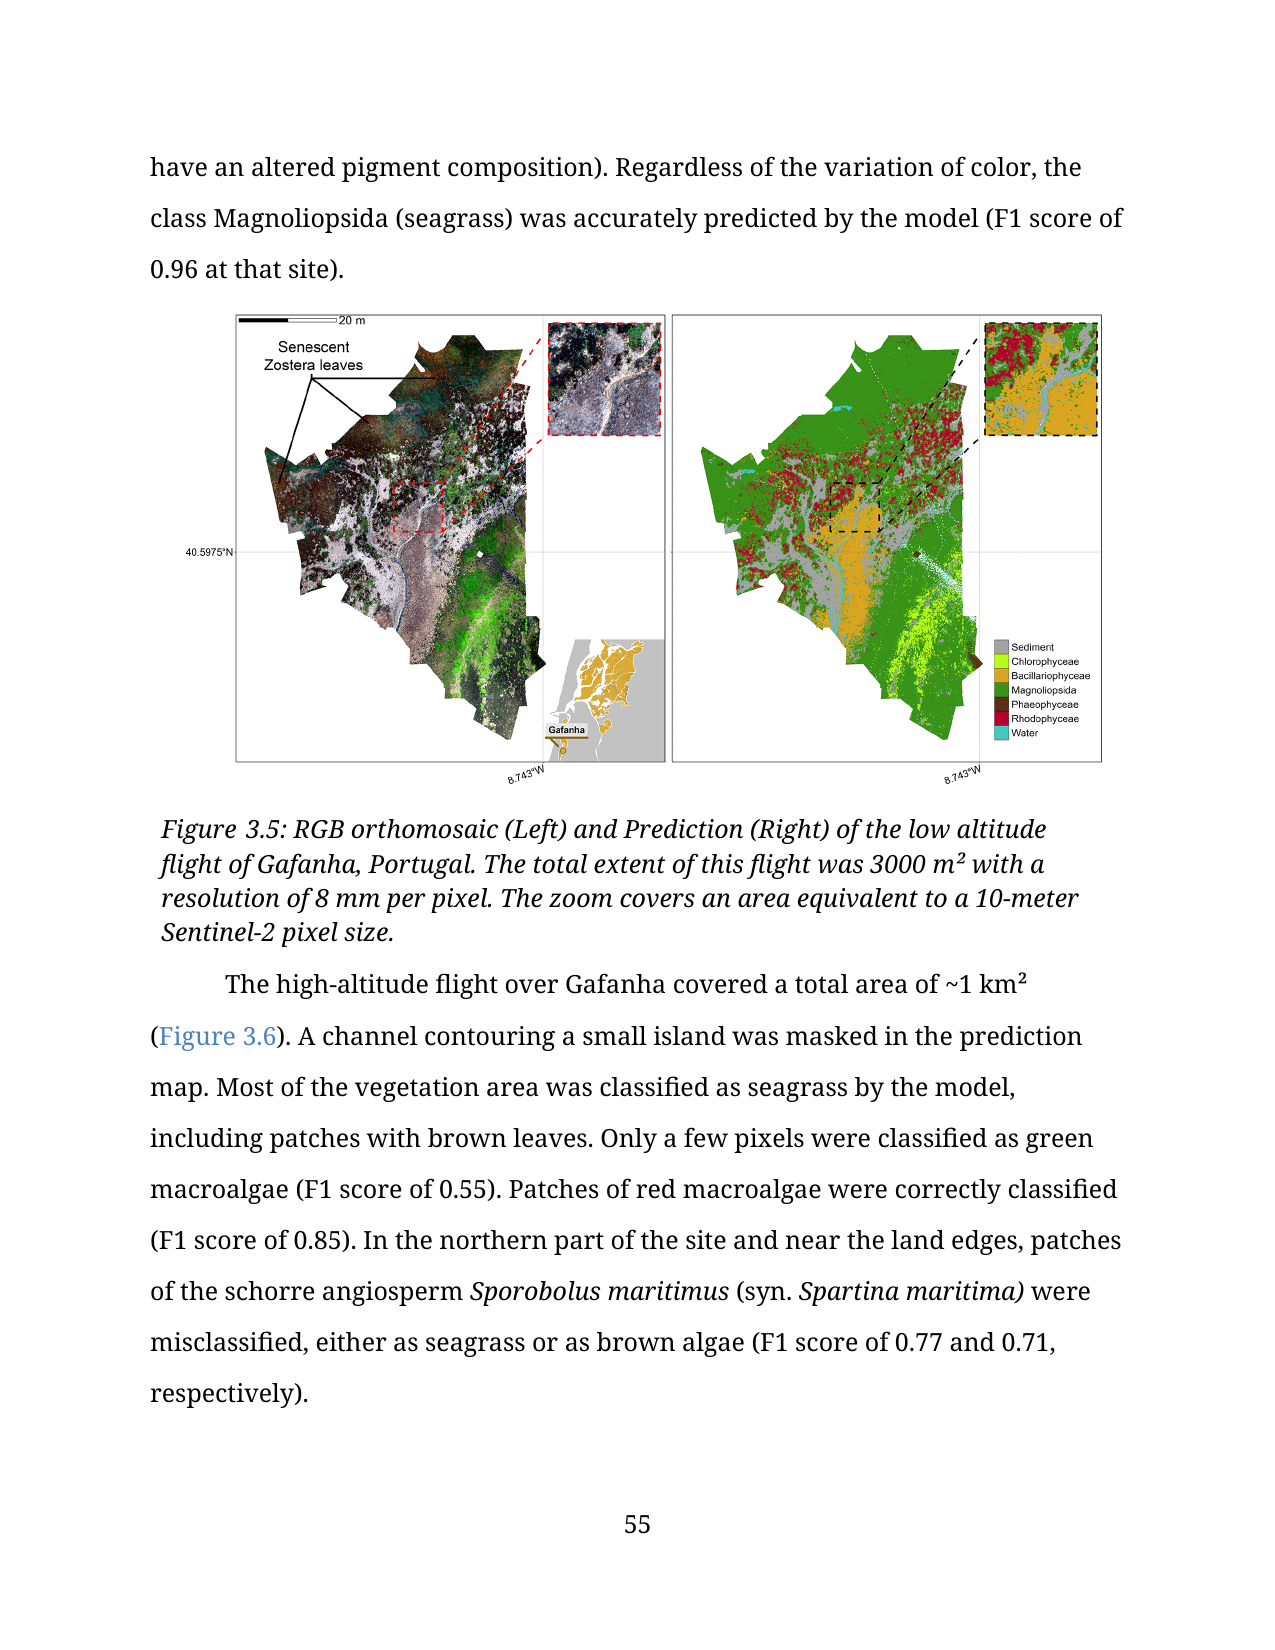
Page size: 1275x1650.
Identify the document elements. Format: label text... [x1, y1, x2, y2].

table_header Figure 3.5: RGB orthomosaic (Left) and Prediction (Right) of the low altitude flight of Gafanha, Portugal. The total extent of this flight was 3000 m² with a resolution of 8 mm per pixel. The zoom covers an area equivalent to a 10-meter Sentinel-2 pixel size. [150, 309, 1125, 961]
text The high-altitude flight over Gafanha covered a total area of ~1 km² (Figure 3.6). A channel contouring a small island was masked in the prediction map. Most of the vegetation area was classified as seagrass by the model, including patches with brown leaves. Only a few pixels were classified as green macroalgae (F1 score of 0.55). Patches of red macroalgae were correctly classified (F1 score of 0.85). In the northern part of the site and near the land edges, patches of the schorre angiosperm Sporobolus maritimus (syn. Spartina maritima) were misclassified, either as seagrass or as brown algae (F1 score of 0.77 and 0.71, respectively). [150, 967, 1125, 1409]
picture [180, 309, 1107, 792]
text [150, 150, 1125, 286]
